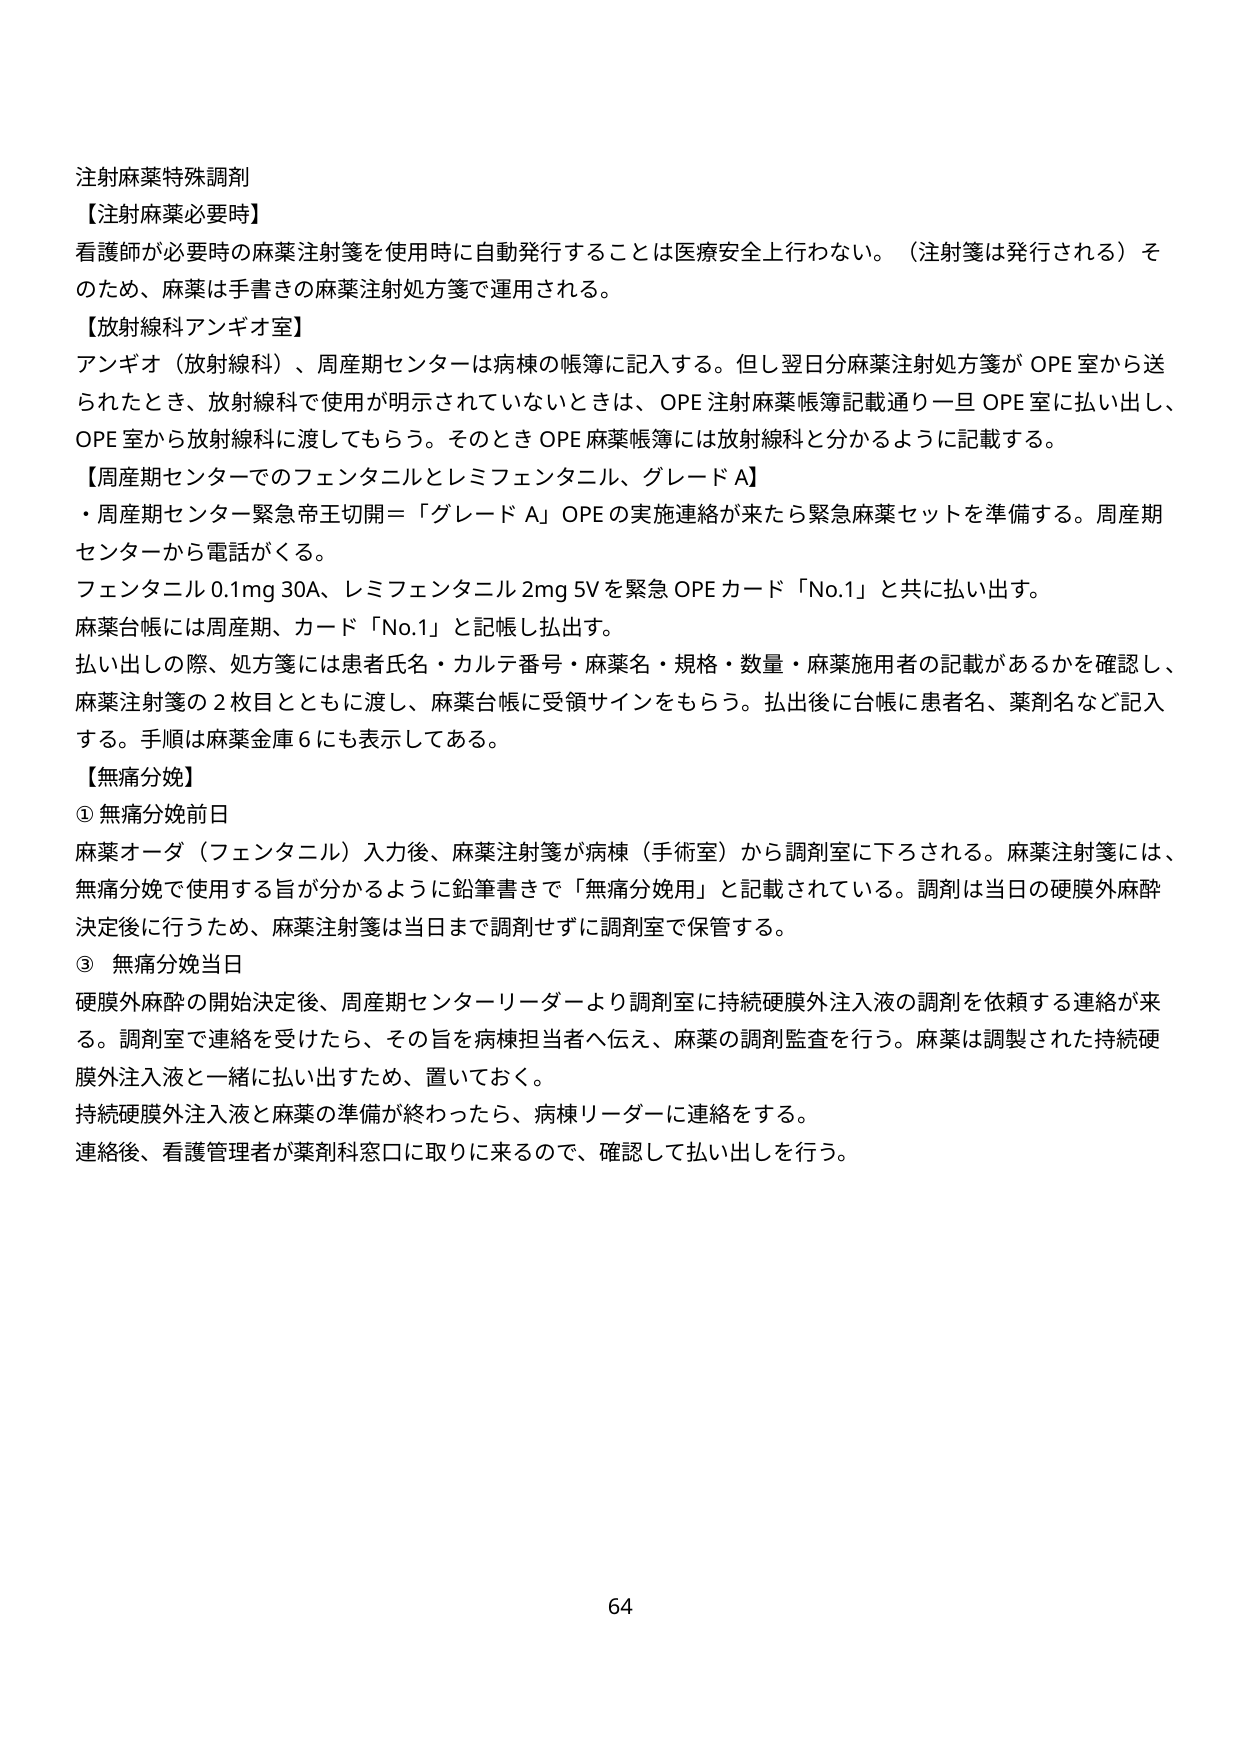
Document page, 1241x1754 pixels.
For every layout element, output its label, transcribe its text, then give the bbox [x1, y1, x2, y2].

text 硬膜外麻酔の開始決定後、周産期センターリーダーより調剤室に持続硬膜外注入液の調剤を依頼する連絡が来る。調剤室で連絡を受けたら、その旨を病棟担当者へ伝え、麻薬の調剤監査を行う。麻薬は調製された持続硬膜外注入液と一緒に払い出すため、置いておく。 [75, 982, 1165, 1094]
text フェンタニル0.1mg 30A、レミフェンタニル2mg 5Vを緊急OPEカード「No.1」と共に払い出す。 [75, 569, 1165, 607]
text 麻薬台帳には周産期、カード「No.1」と記帳し払出す。 [75, 607, 1165, 644]
subtitle 注射麻薬特殊調剤 [75, 157, 1165, 194]
list 無痛分娩当日 [75, 944, 1165, 982]
text 【注射麻薬必要時】 [75, 194, 1165, 232]
text 【周産期センターでのフェンタニルとレミフェンタニル、グレードA】 [75, 457, 1165, 494]
text 【無痛分娩】 [75, 757, 1165, 794]
text 連絡後、看護管理者が薬剤科窓口に取りに来るので、確認して払い出しを行う。 [75, 1132, 1165, 1169]
text 【放射線科アンギオ室】 [75, 307, 1165, 344]
text 持続硬膜外注入液と麻薬の準備が終わったら、病棟リーダーに連絡をする。 [75, 1094, 1165, 1132]
text 払い出しの際、処方箋には患者氏名・カルテ番号・麻薬名・規格・数量・麻薬施用者の記載があるかを確認し、麻薬注射箋の2枚目とともに渡し、麻薬台帳に受領サインをもらう。払出後に台帳に患者名、薬剤名など記入する。手順は麻薬金庫6にも表示してある。 [75, 644, 1165, 757]
text 麻薬オーダ（フェンタニル）入力後、麻薬注射箋が病棟（手術室）から調剤室に下ろされる。麻薬注射箋には、無痛分娩で使用する旨が分かるように鉛筆書きで「無痛分娩用」と記載されている。調剤は当日の硬膜外麻酔決定後に行うため、麻薬注射箋は当日まで調剤せずに調剤室で保管する。 [75, 832, 1165, 944]
text ・周産期センター緊急帝王切開＝「グレードA」OPEの実施連絡が来たら緊急麻薬セットを準備する。周産期センターから電話がくる。 [75, 494, 1165, 569]
text ①無痛分娩前日 [75, 794, 1165, 832]
text 看護師が必要時の麻薬注射箋を使用時に自動発行することは医療安全上行わない。（注射箋は発行される）そのため、麻薬は手書きの麻薬注射処方箋で運用される。 [75, 232, 1165, 307]
text アンギオ（放射線科）、周産期センターは病棟の帳簿に記入する。但し翌日分麻薬注射処方箋がOPE室から送られたとき、放射線科で使用が明示されていないときは、OPE注射麻薬帳簿記載通り一旦OPE室に払い出し、OPE室から放射線科に渡してもらう。そのときOPE麻薬帳簿には放射線科と分かるように記載する。 [75, 344, 1165, 457]
